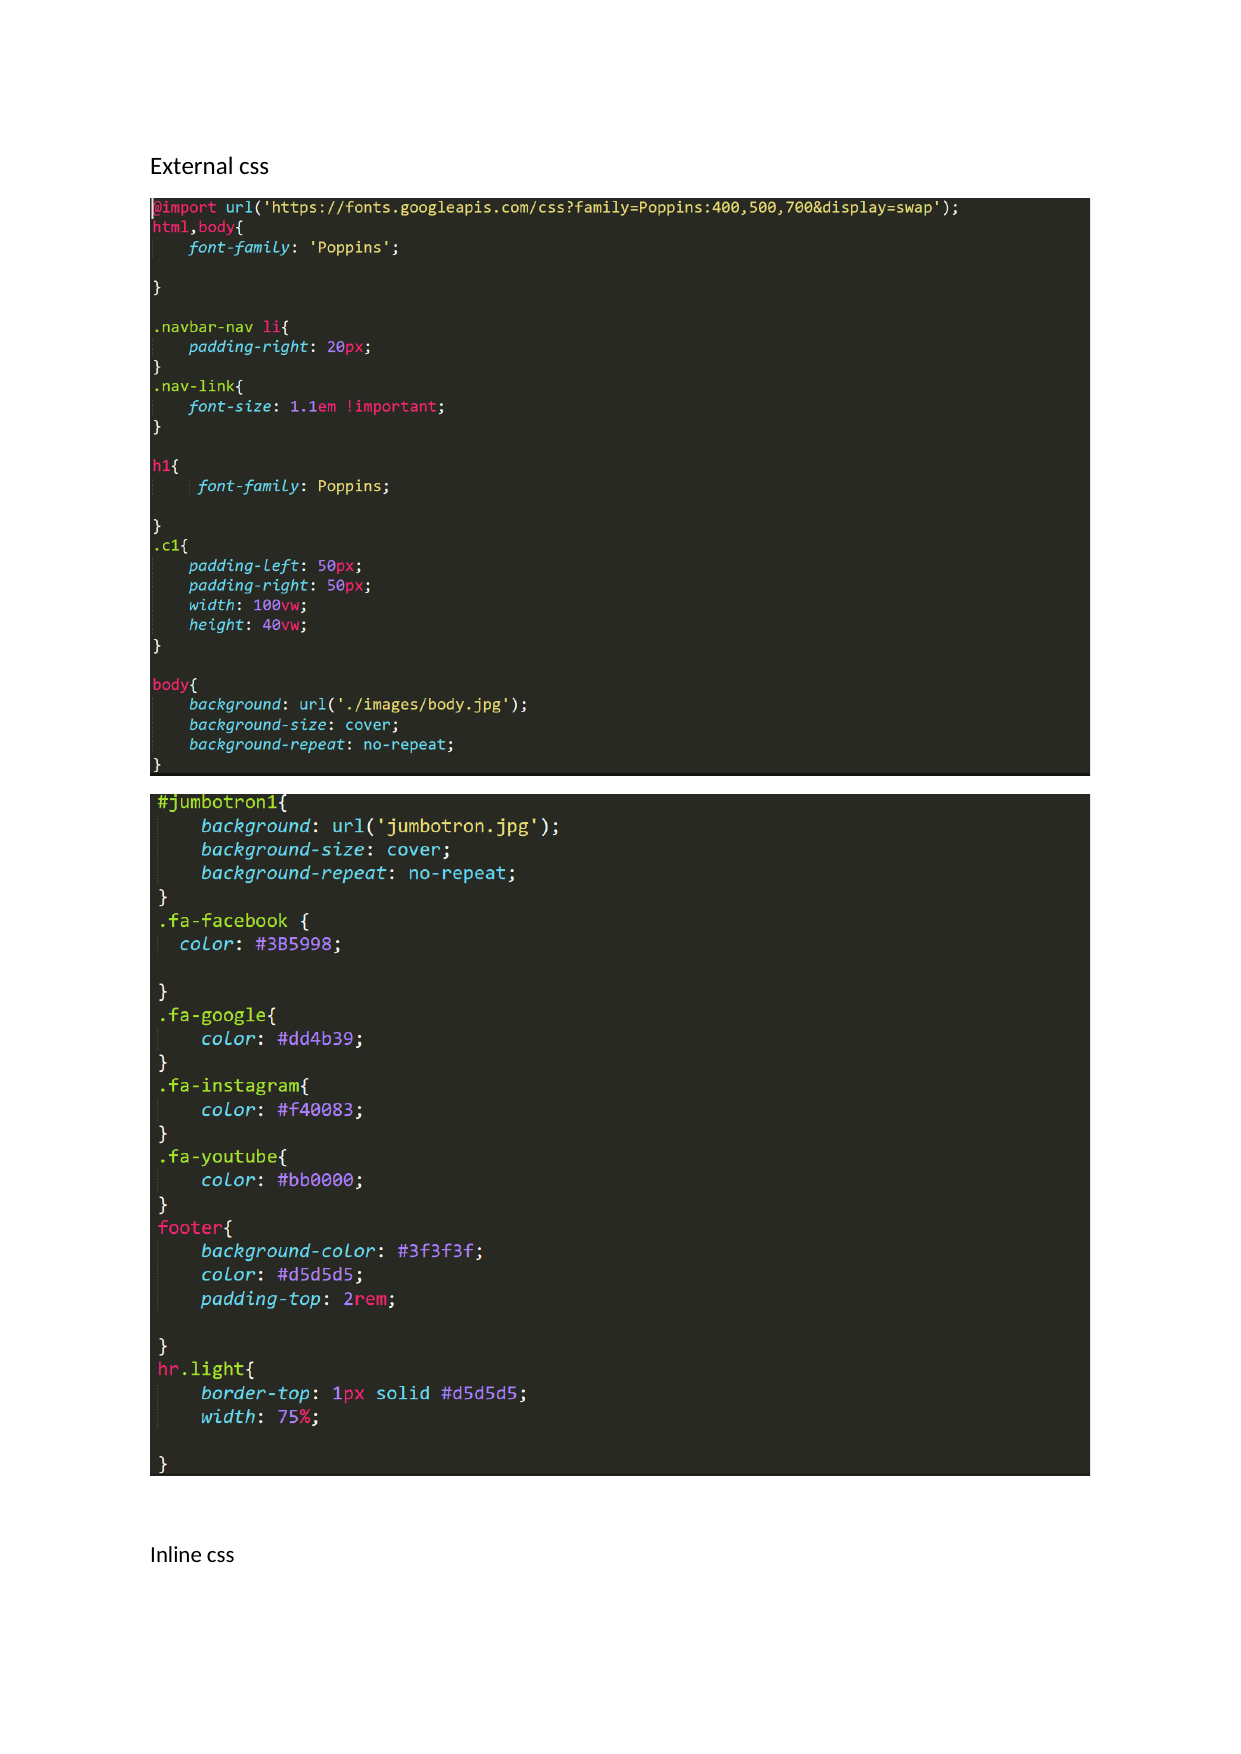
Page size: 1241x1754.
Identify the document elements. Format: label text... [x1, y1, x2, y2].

picture [150, 198, 1091, 776]
picture [150, 794, 1091, 1476]
text Inline css [150, 1541, 1090, 1569]
text External css [150, 150, 1090, 181]
